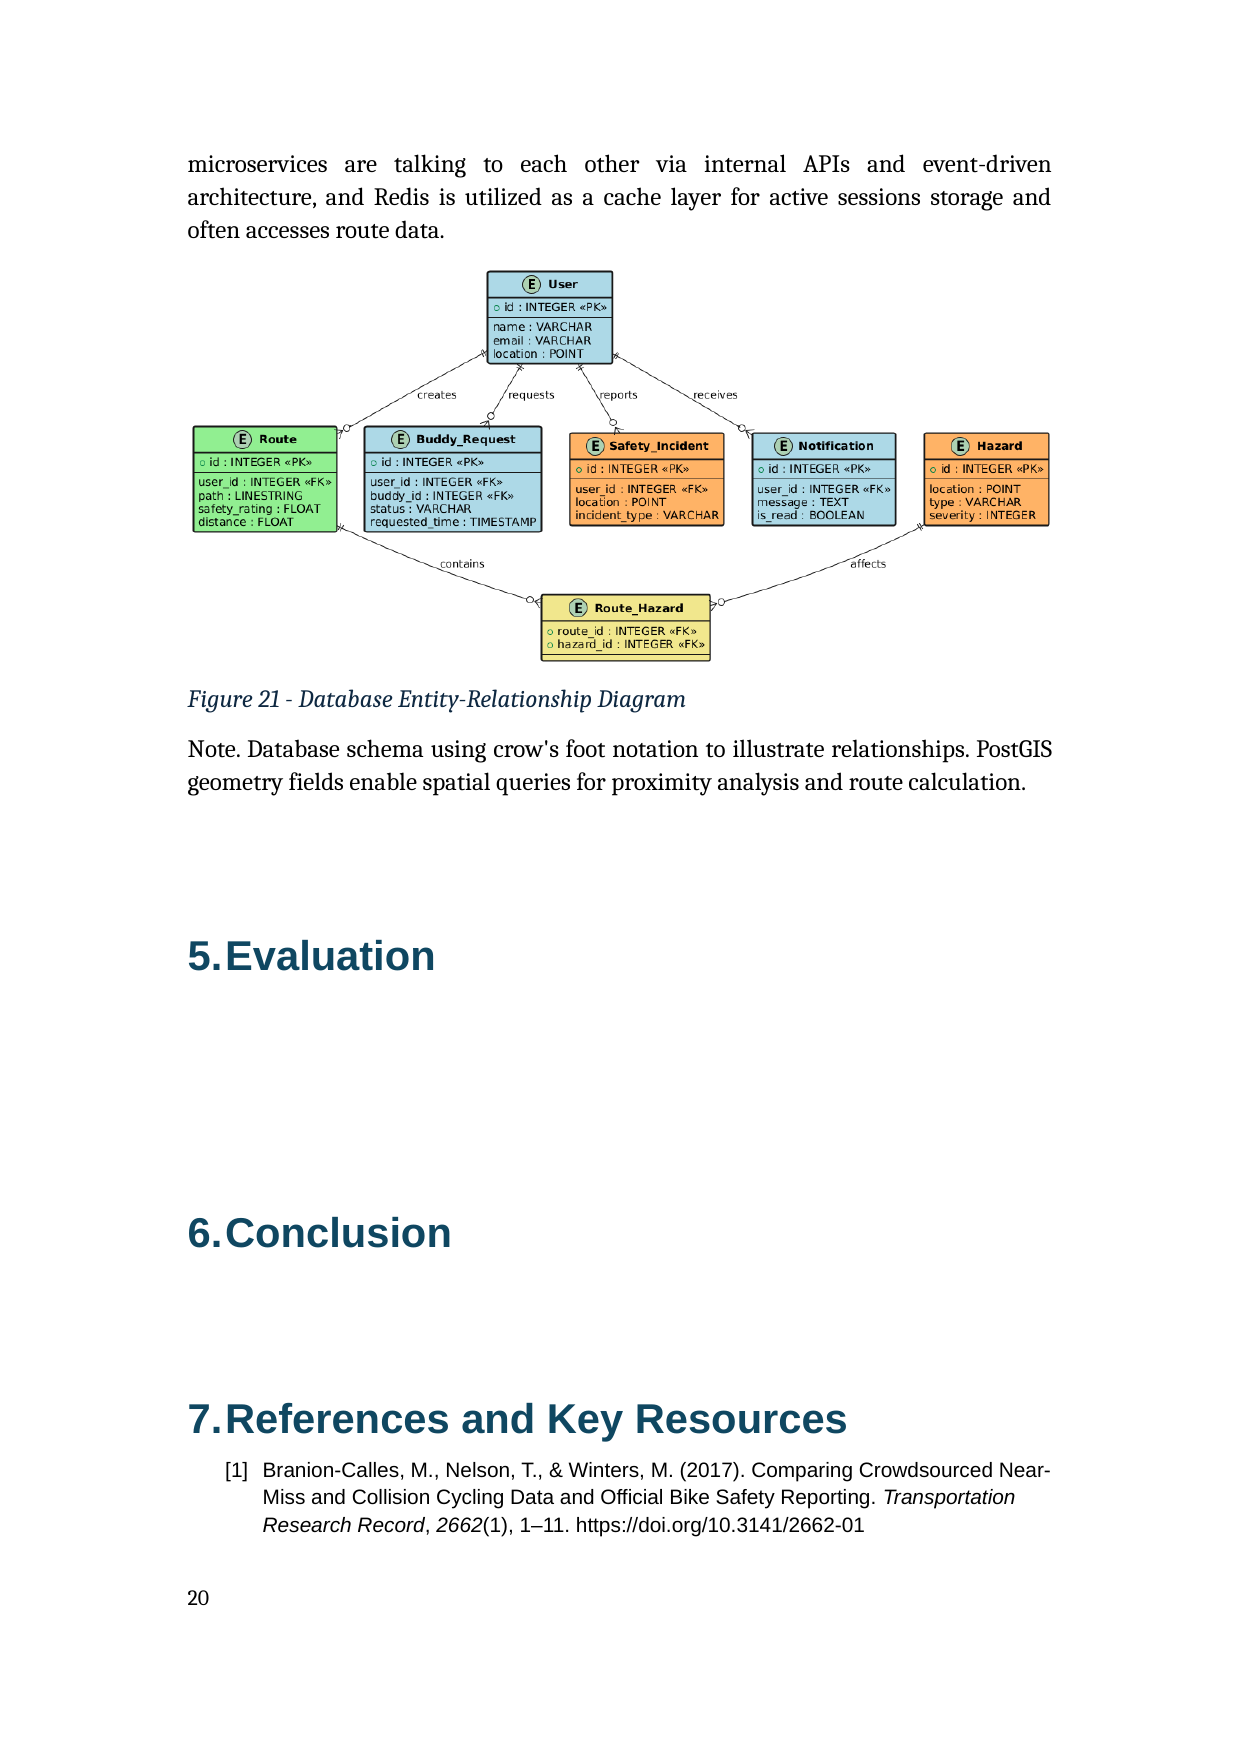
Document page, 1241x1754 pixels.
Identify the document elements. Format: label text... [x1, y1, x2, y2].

subtitle References and Key Resources [187, 1394, 1053, 1442]
subtitle Evaluation [187, 931, 1053, 979]
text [187, 150, 1053, 245]
text Branion-Calles, M., Nelson, T., & Winters, M. (2017). Comparing Crowdsourced Near-Miss and Collision Cycling Data and Official Bike Safety Reporting. Transportation Research Record, 2662(1), 1–11. https://doi.org/10.3141/2662-01 [225, 1457, 1053, 1536]
picture [187, 265, 1053, 665]
subtitle Conclusion [187, 1209, 1053, 1257]
text Figure 21 - Database Entity-Relationship Diagram [187, 685, 1053, 714]
text Note. Database schema using crow's foot notation to illustrate relationships. PostGIS geometry fields enable spatial queries for proximity analysis and route calculation. [187, 735, 1053, 797]
